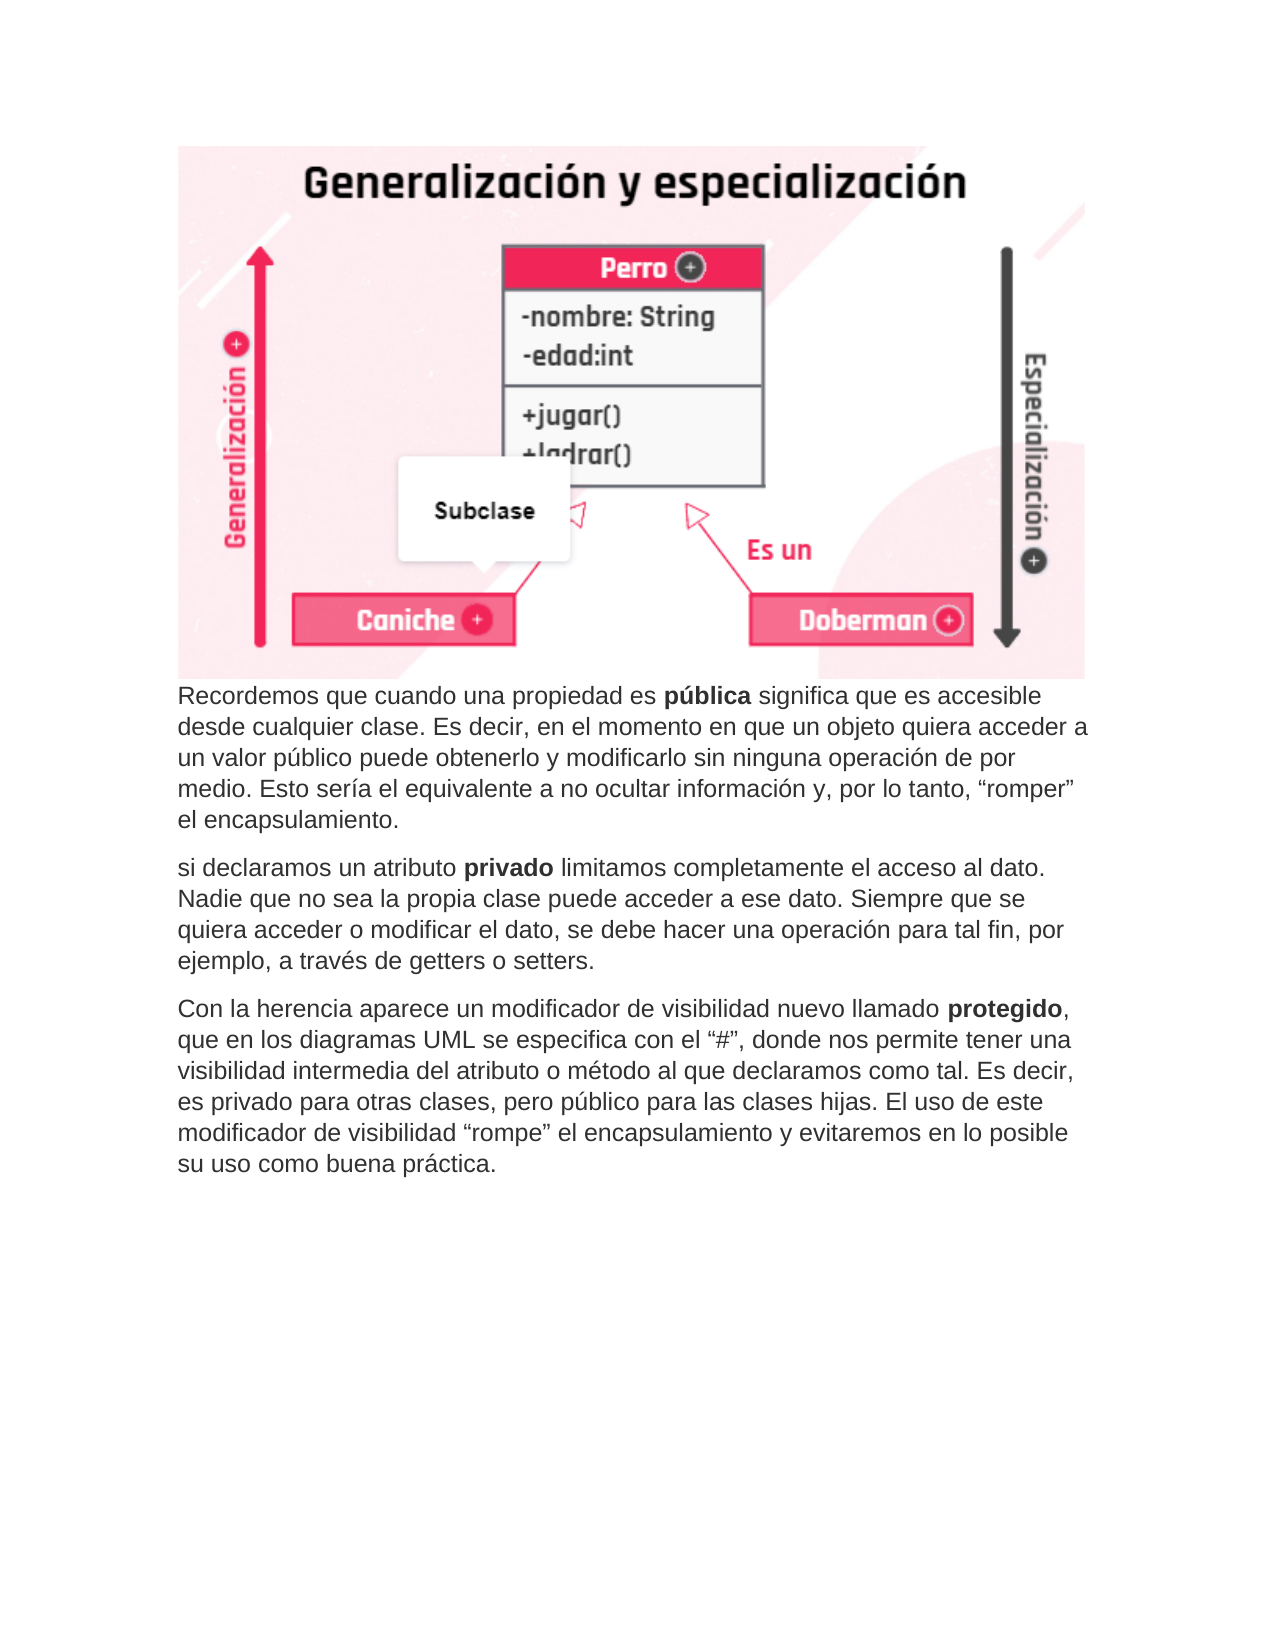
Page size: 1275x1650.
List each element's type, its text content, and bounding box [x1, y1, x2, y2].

picture [178, 146, 1085, 679]
text si declaramos un atributo privado limitamos completamente el acceso al dato. Nadie que no sea la propia clase puede acceder a ese dato. Siempre que se quiera acceder o modificar el dato, se debe hacer una operación para tal fin, por ejemplo, a través de getters o setters. [177, 853, 1098, 975]
text Con la herencia aparece un modificador de visibilidad nuevo llamado protegido, que en los diagramas UML se especifica con el “#”, donde nos permite tener una visibilidad intermedia del atributo o método al que declaramos como tal. Es decir, es privado para otras clases, pero público para las clases hijas. El uso de este modificador de visibilidad “rompe” el encapsulamiento y evitaremos en lo posible su uso como buena práctica. [177, 994, 1098, 1178]
